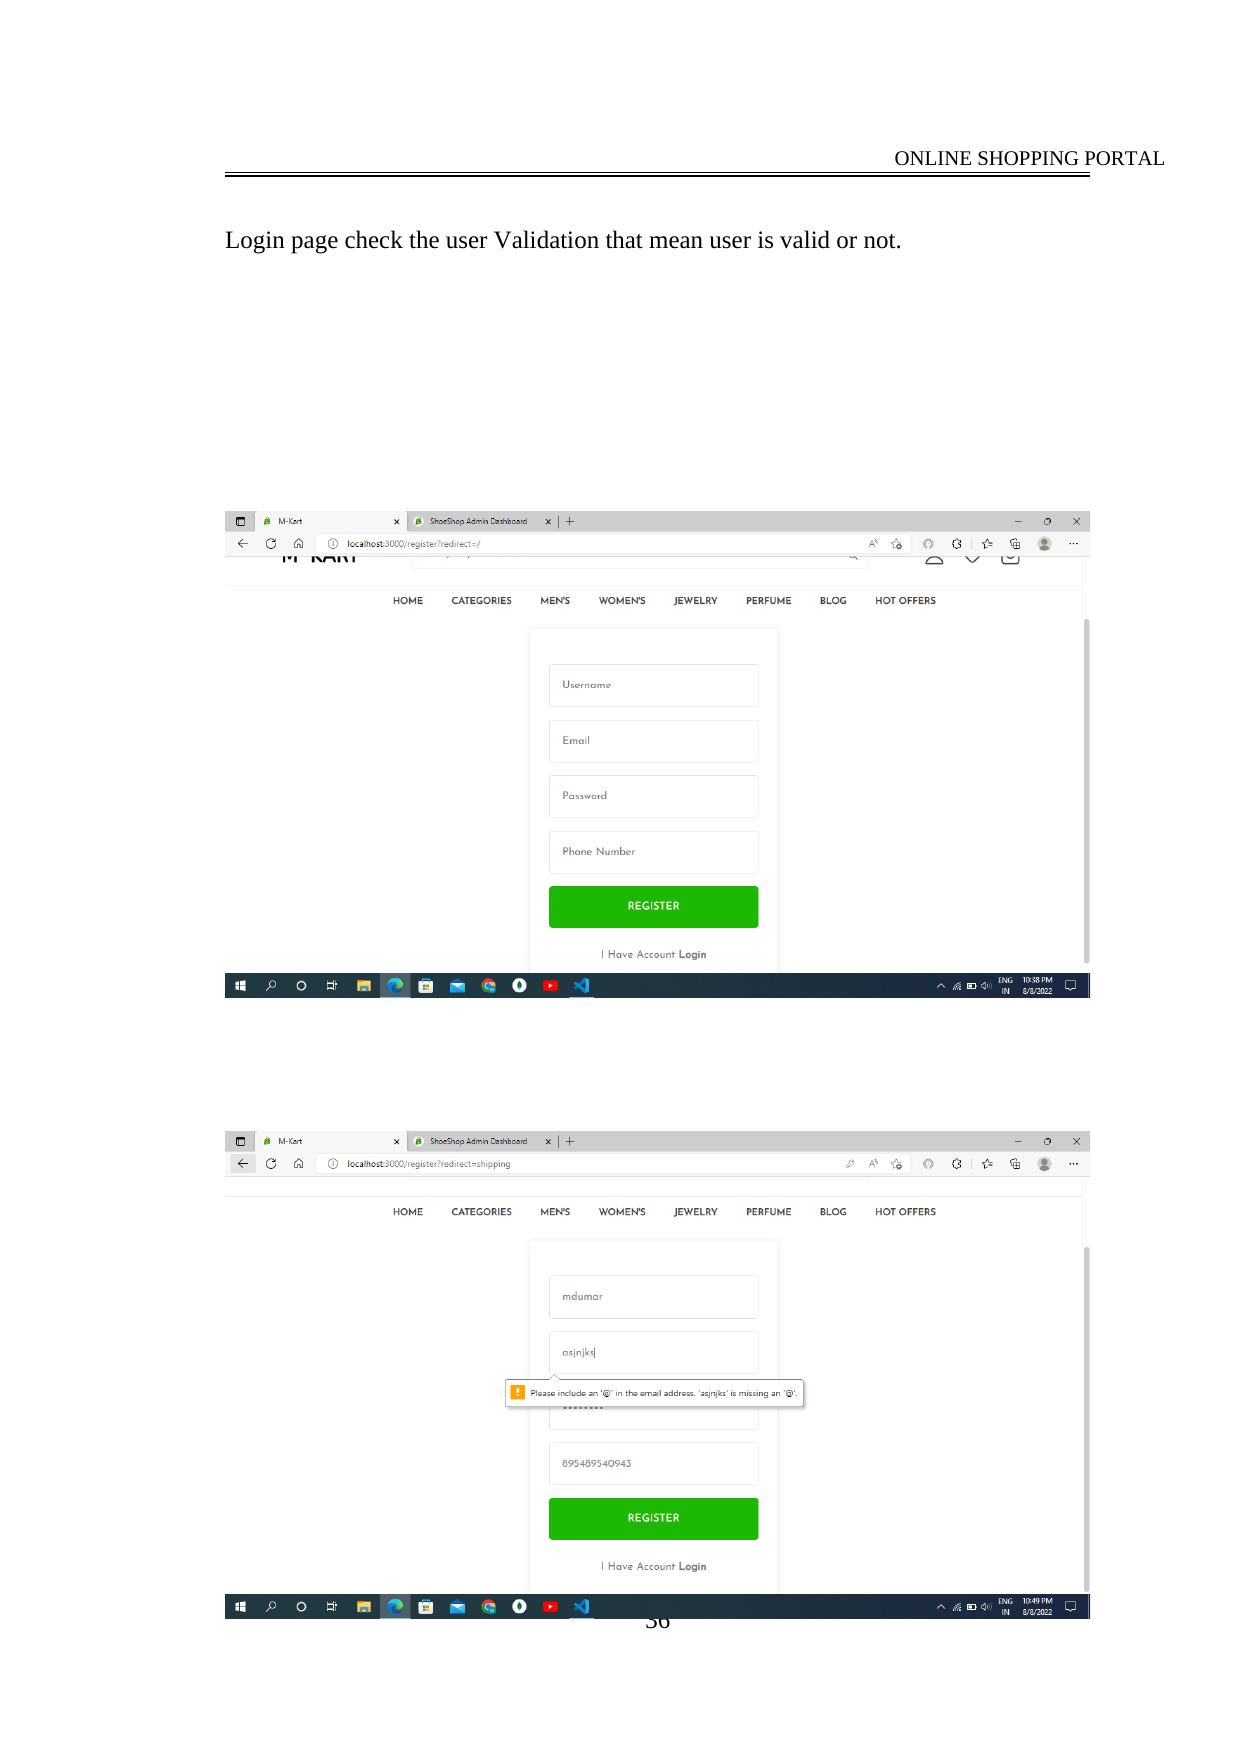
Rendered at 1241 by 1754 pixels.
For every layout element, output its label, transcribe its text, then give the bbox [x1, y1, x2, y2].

picture [225, 1131, 1091, 1619]
text Login page check the user Validation that mean user is valid or not. [225, 225, 1090, 254]
picture [225, 511, 1091, 998]
